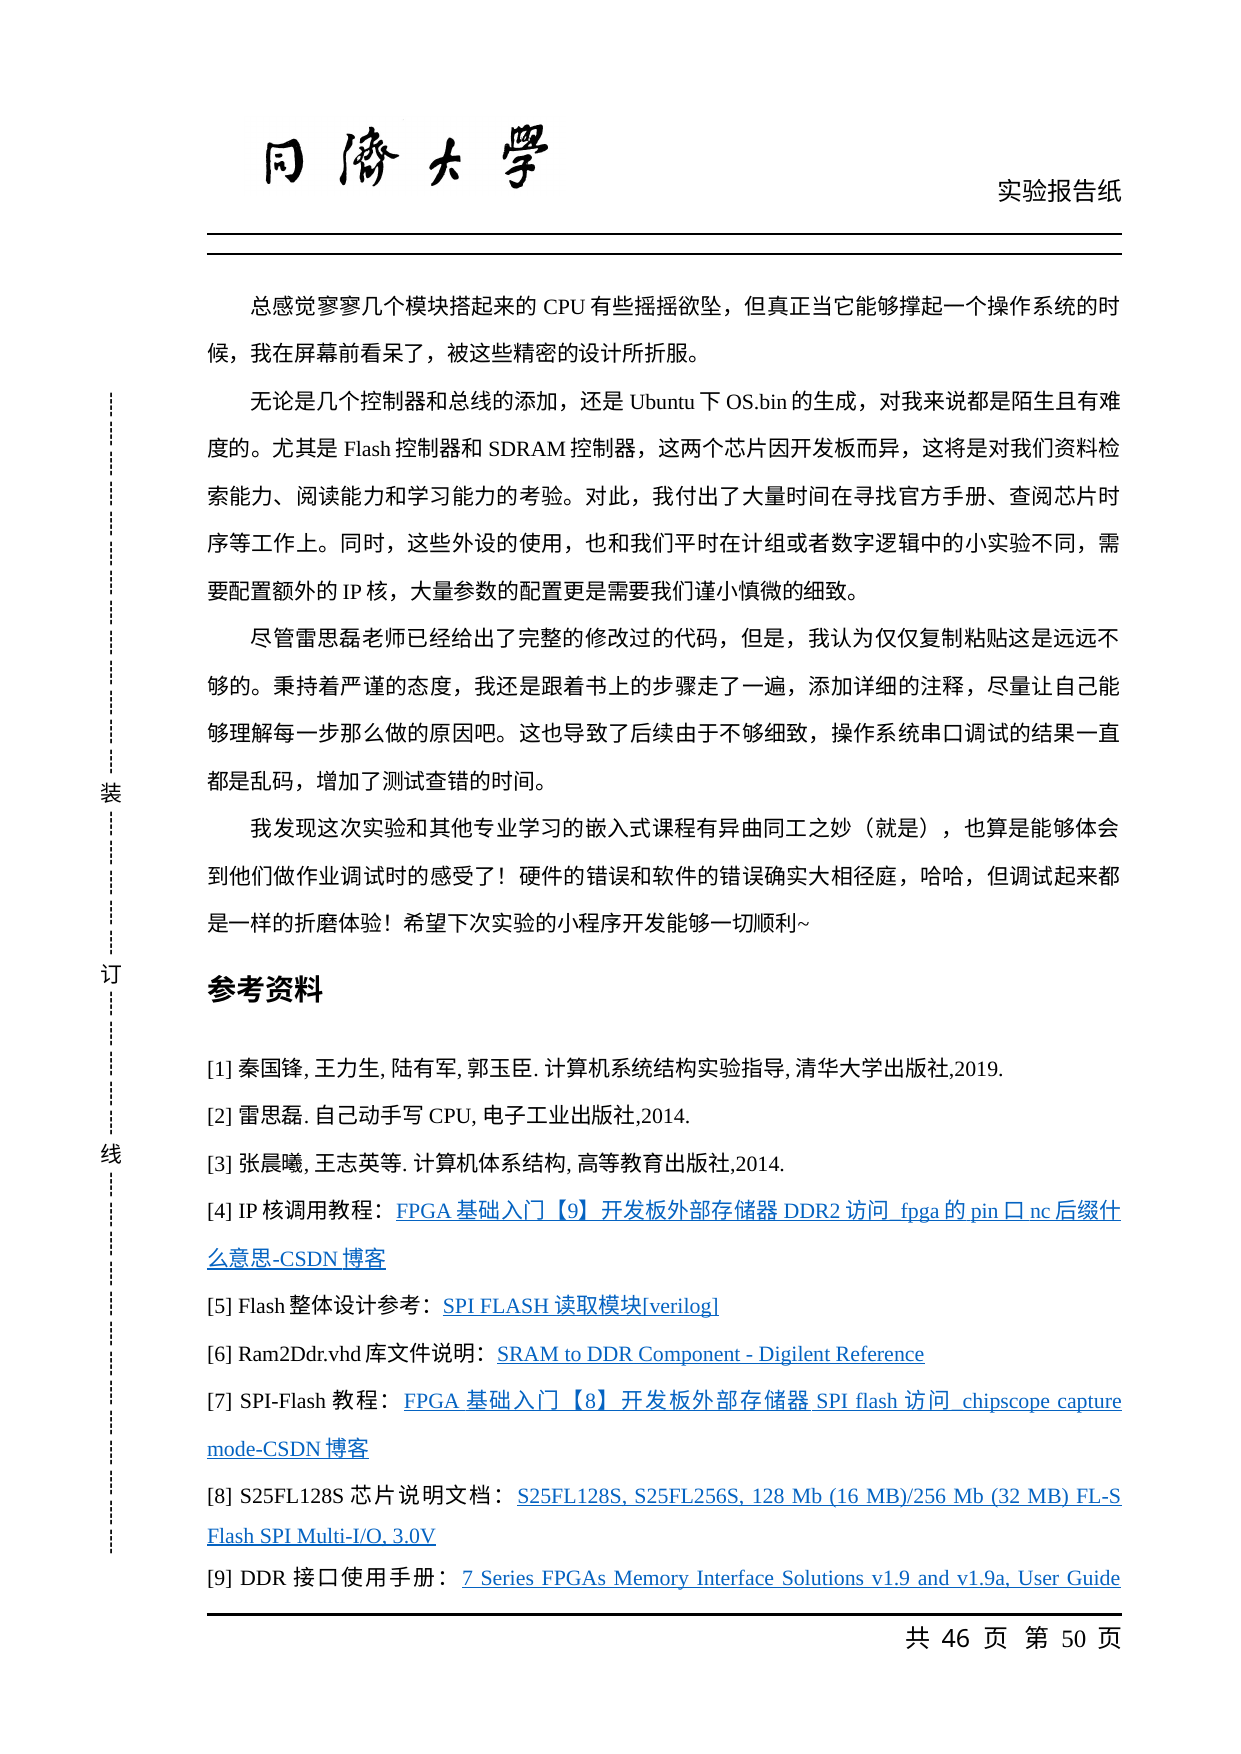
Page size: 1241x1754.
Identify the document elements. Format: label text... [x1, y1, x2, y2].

picture [244, 116, 566, 196]
text [1] 秦国锋, 王力生, 陆有军, 郭玉臣. 计算机系统结构实验指导, 清华大学出版社,2019. [207, 1051, 1122, 1082]
text [8] S25FL128S芯片说明文档：S25FL128S, S25FL256S, 128 Mb (16 MB)/256 Mb (32 MB) FL-S Flash SPI Multi-I/O, 3.0V [207, 1478, 1122, 1548]
subtitle 参考资料 [207, 966, 1122, 1008]
text 尽管雷思磊老师已经给出了完整的修改过的代码，但是，我认为仅仅复制粘贴这是远远不够的。秉持着严谨的态度，我还是跟着书上的步骤走了一遍，添加详细的注释，尽量让自己能够理解每一步那么做的原因吧。这也导致了后续由于不够细致，操作系统串口调试的结果一直都是乱码，增加了测试查错的时间。 [207, 621, 1122, 795]
text [7] SPI-Flash教程：FPGA基础入门【8】开发板外部存储器SPI flash访问_chipscope capture mode-CSDN博客 [207, 1383, 1122, 1462]
text [5] Flash整体设计参考：SPI FLASH 读取模块[verilog] [207, 1288, 1122, 1320]
text [6] Ram2Ddr.vhd库文件说明：SRAM to DDR Component - Digilent Reference [207, 1336, 1122, 1367]
text [2] 雷思磊. 自己动手写 CPU, 电子工业出版社,2014. [207, 1098, 1122, 1130]
text 我发现这次实验和其他专业学习的嵌入式课程有异曲同工之妙（就是），也算是能够体会到他们做作业调试时的感受了！硬件的错误和软件的错误确实大相径庭，哈哈，但调试起来都是一样的折磨体验！希望下次实验的小程序开发能够一切顺利~ [207, 811, 1122, 938]
text 总感觉寥寥几个模块搭起来的CPU有些摇摇欲坠，但真正当它能够撑起一个操作系统的时候，我在屏幕前看呆了，被这些精密的设计所折服。 [207, 289, 1122, 368]
text [4] IP核调用教程：FPGA基础入门【9】开发板外部存储器DDR2访问_fpga的pin口nc后缀什么意思-CSDN博客 [207, 1193, 1122, 1272]
text [9] DDR接口使用手册：7 Series FPGAs Memory Interface Solutions v1.9 and v1.9a, User Guide (AXI) • 查看器 • AMD 技术信息门户网站 [207, 1560, 1122, 1592]
text 无论是几个控制器和总线的添加，还是Ubuntu下OS.bin的生成，对我来说都是陌生且有难度的。尤其是Flash控制器和SDRAM控制器，这两个芯片因开发板而异，这将是对我们资料检索能力、阅读能力和学习能力的考验。对此，我付出了大量时间在寻找官方手册、查阅芯片时序等工作上。同时，这些外设的使用，也和我们平时在计组或者数字逻辑中的小实验不同，需要配置额外的IP核，大量参数的配置更是需要我们谨小慎微的细致。 [207, 384, 1122, 605]
text [3] 张晨曦, 王志英等. 计算机体系结构, 高等教育出版社,2014. [207, 1146, 1122, 1177]
